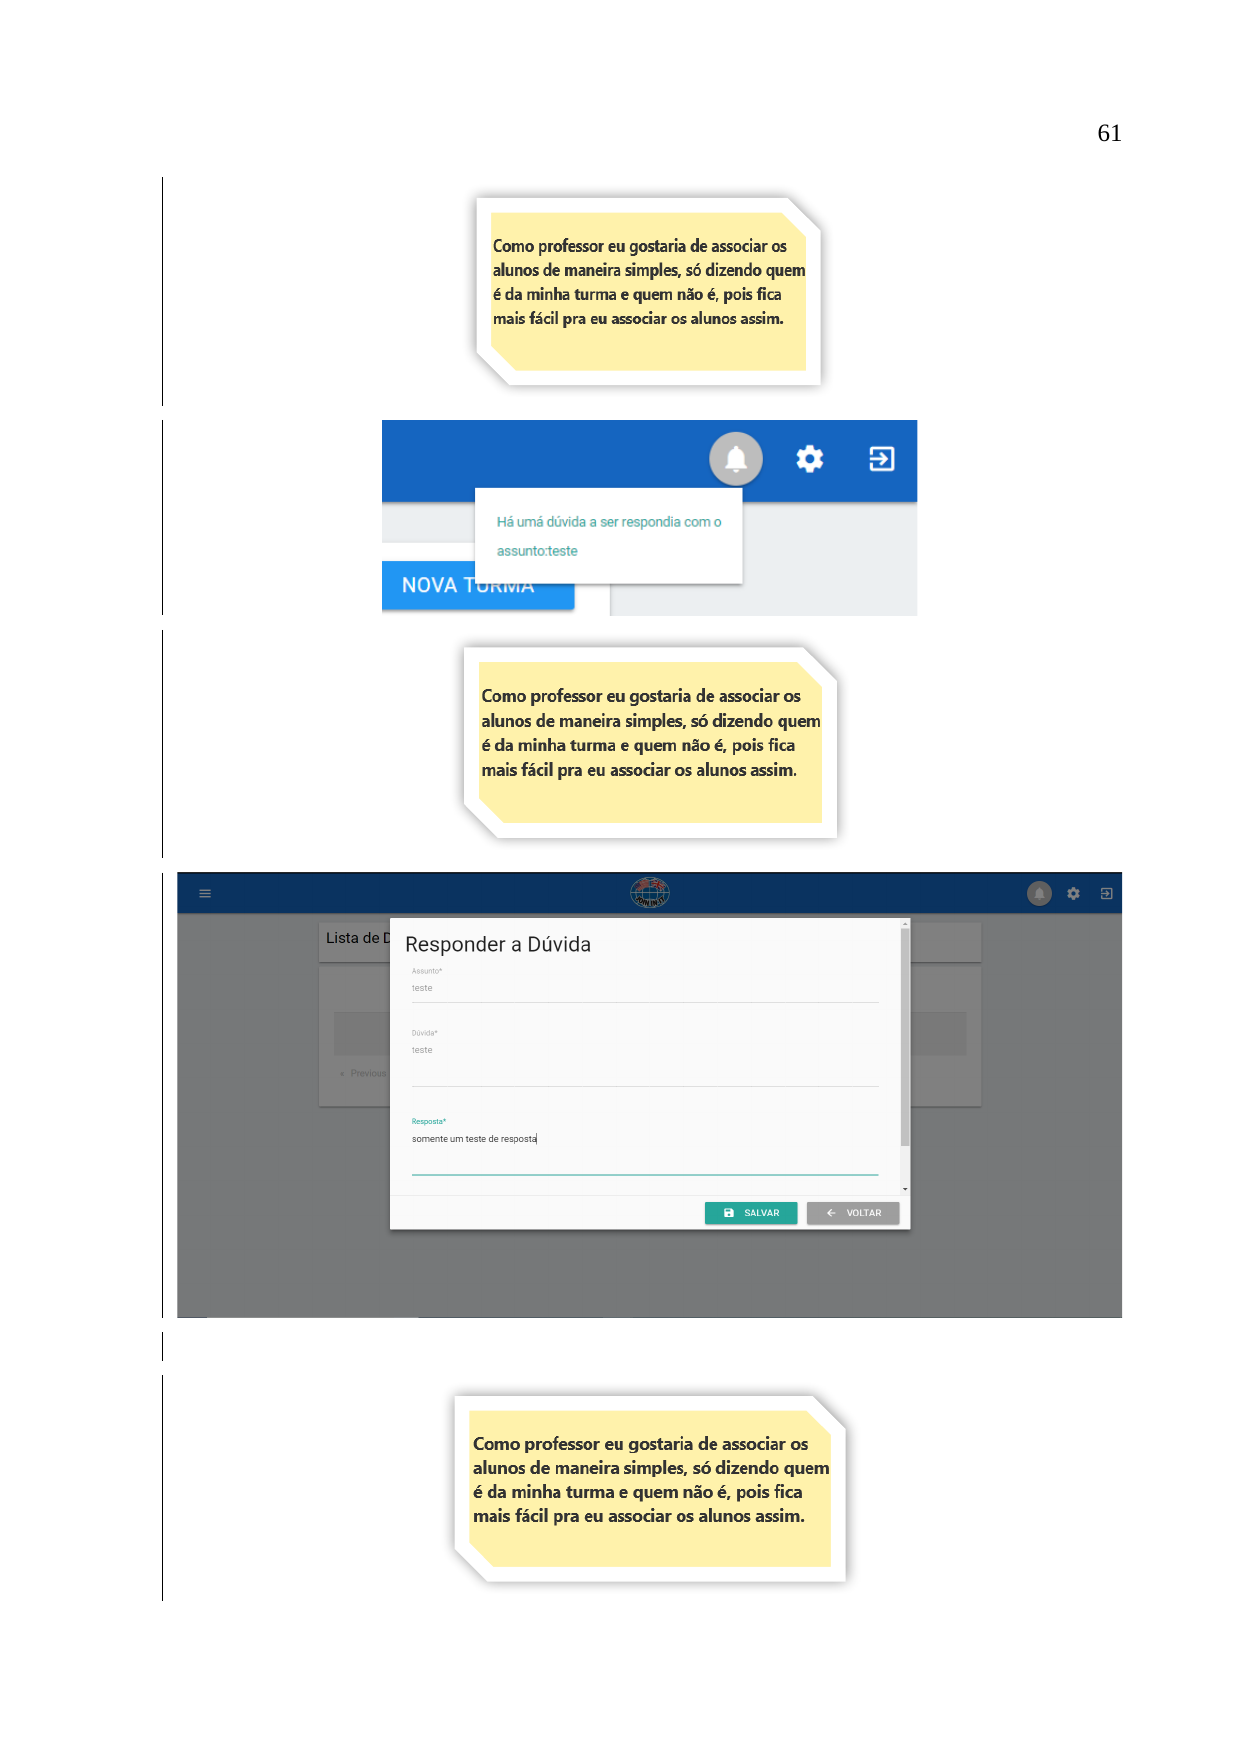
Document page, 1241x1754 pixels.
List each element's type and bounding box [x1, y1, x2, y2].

picture [470, 1411, 830, 1566]
picture [492, 213, 806, 370]
picture [479, 662, 822, 823]
picture [382, 420, 918, 616]
picture [177, 872, 1123, 1318]
